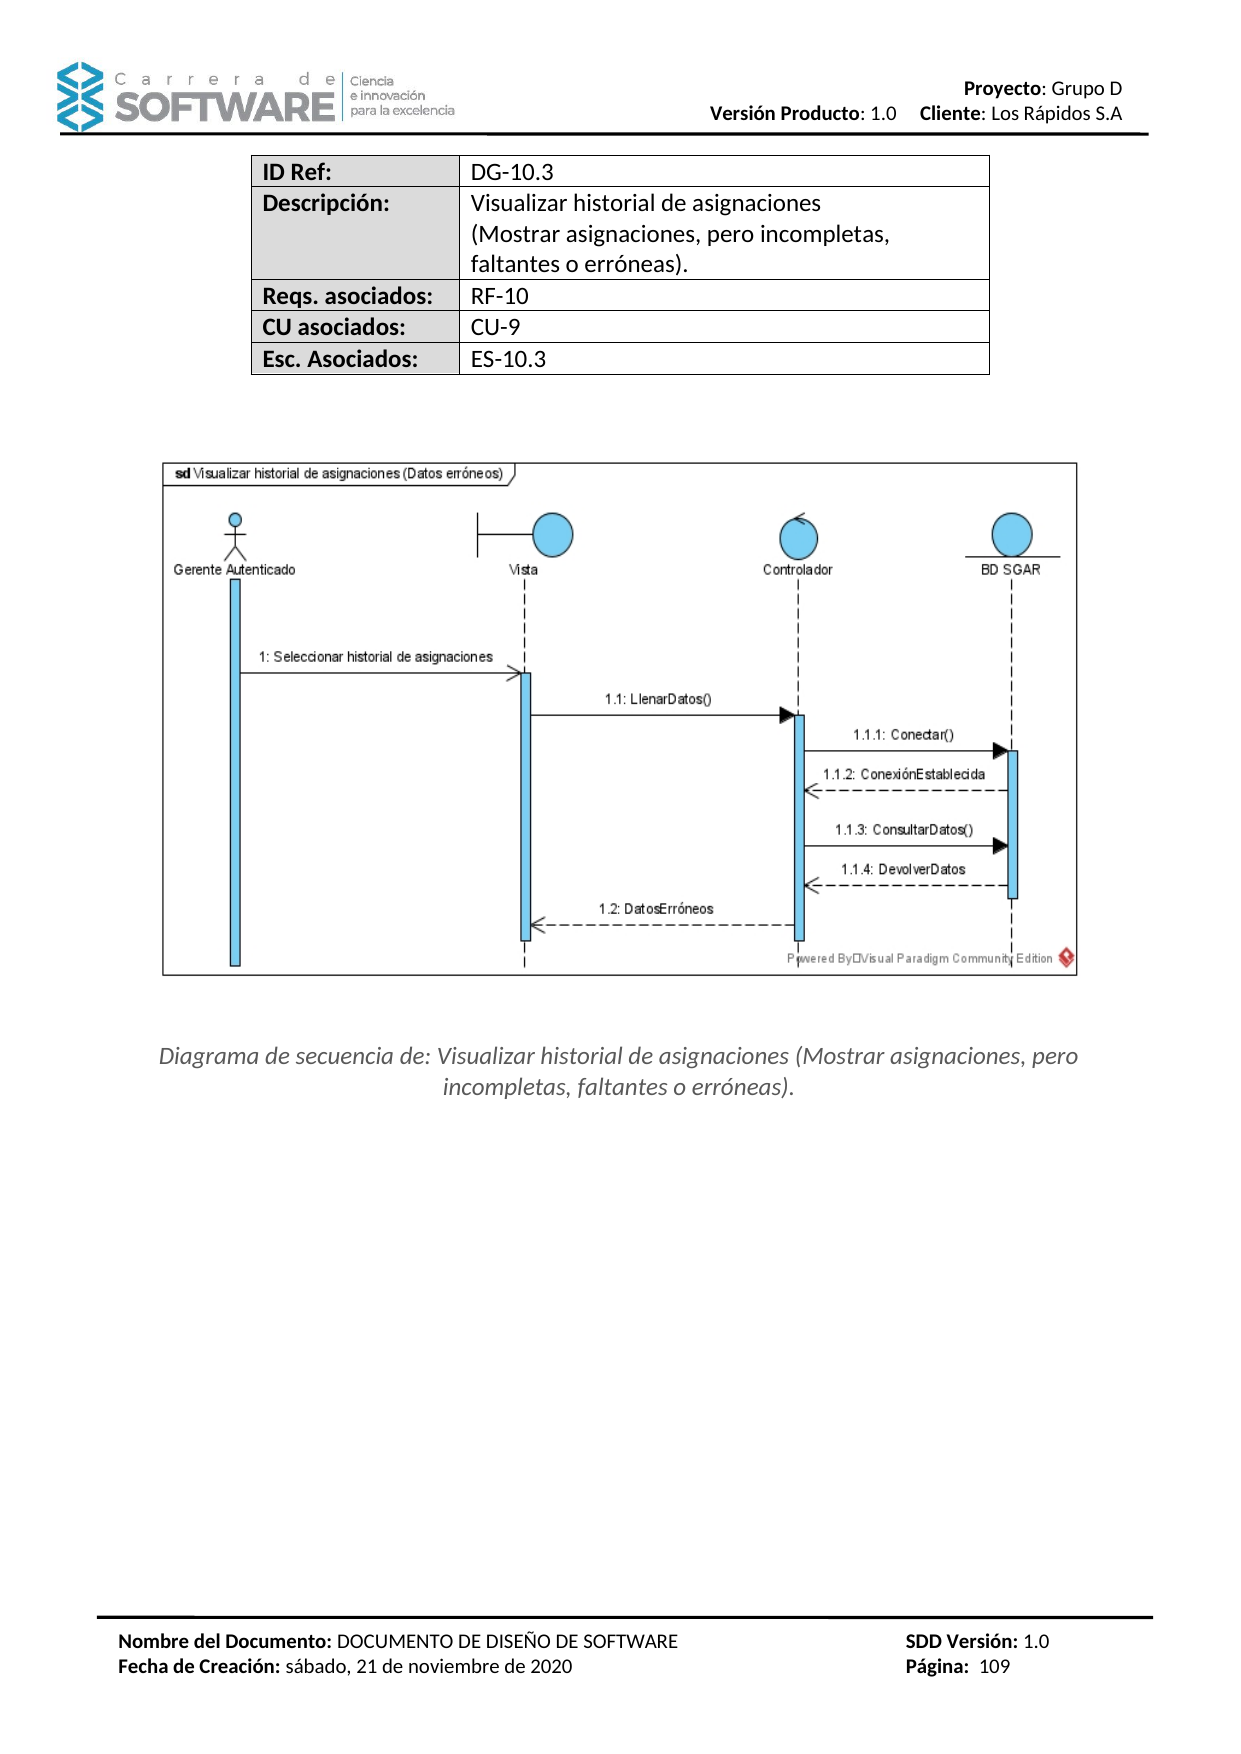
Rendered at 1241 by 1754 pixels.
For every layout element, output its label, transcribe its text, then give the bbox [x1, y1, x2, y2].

table_cell Descripción: [252, 187, 459, 279]
table_cell Reqs. asociados: [252, 280, 459, 310]
picture [160, 460, 1081, 980]
table_cell CU-9 [460, 311, 989, 342]
table_cell RF-10 [460, 280, 989, 310]
picture [46, 46, 461, 154]
table_cell Visualizar historial de asignaciones (Mostrar asignaciones, pero incompletas, faltantes o erróneas). [460, 187, 989, 279]
table_cell Esc. Asociados: [252, 343, 459, 373]
text Diagrama de secuencia de: Visualizar historial de asignaciones (Mostrar asignaciones, pero incompletas, faltantes o erróneas). [118, 1041, 1122, 1102]
table_cell ES-10.3 [460, 343, 989, 373]
table_cell CU asociados: [252, 311, 459, 342]
table_header DG-10.3 [460, 156, 989, 186]
table_header ID Ref: [252, 156, 459, 186]
